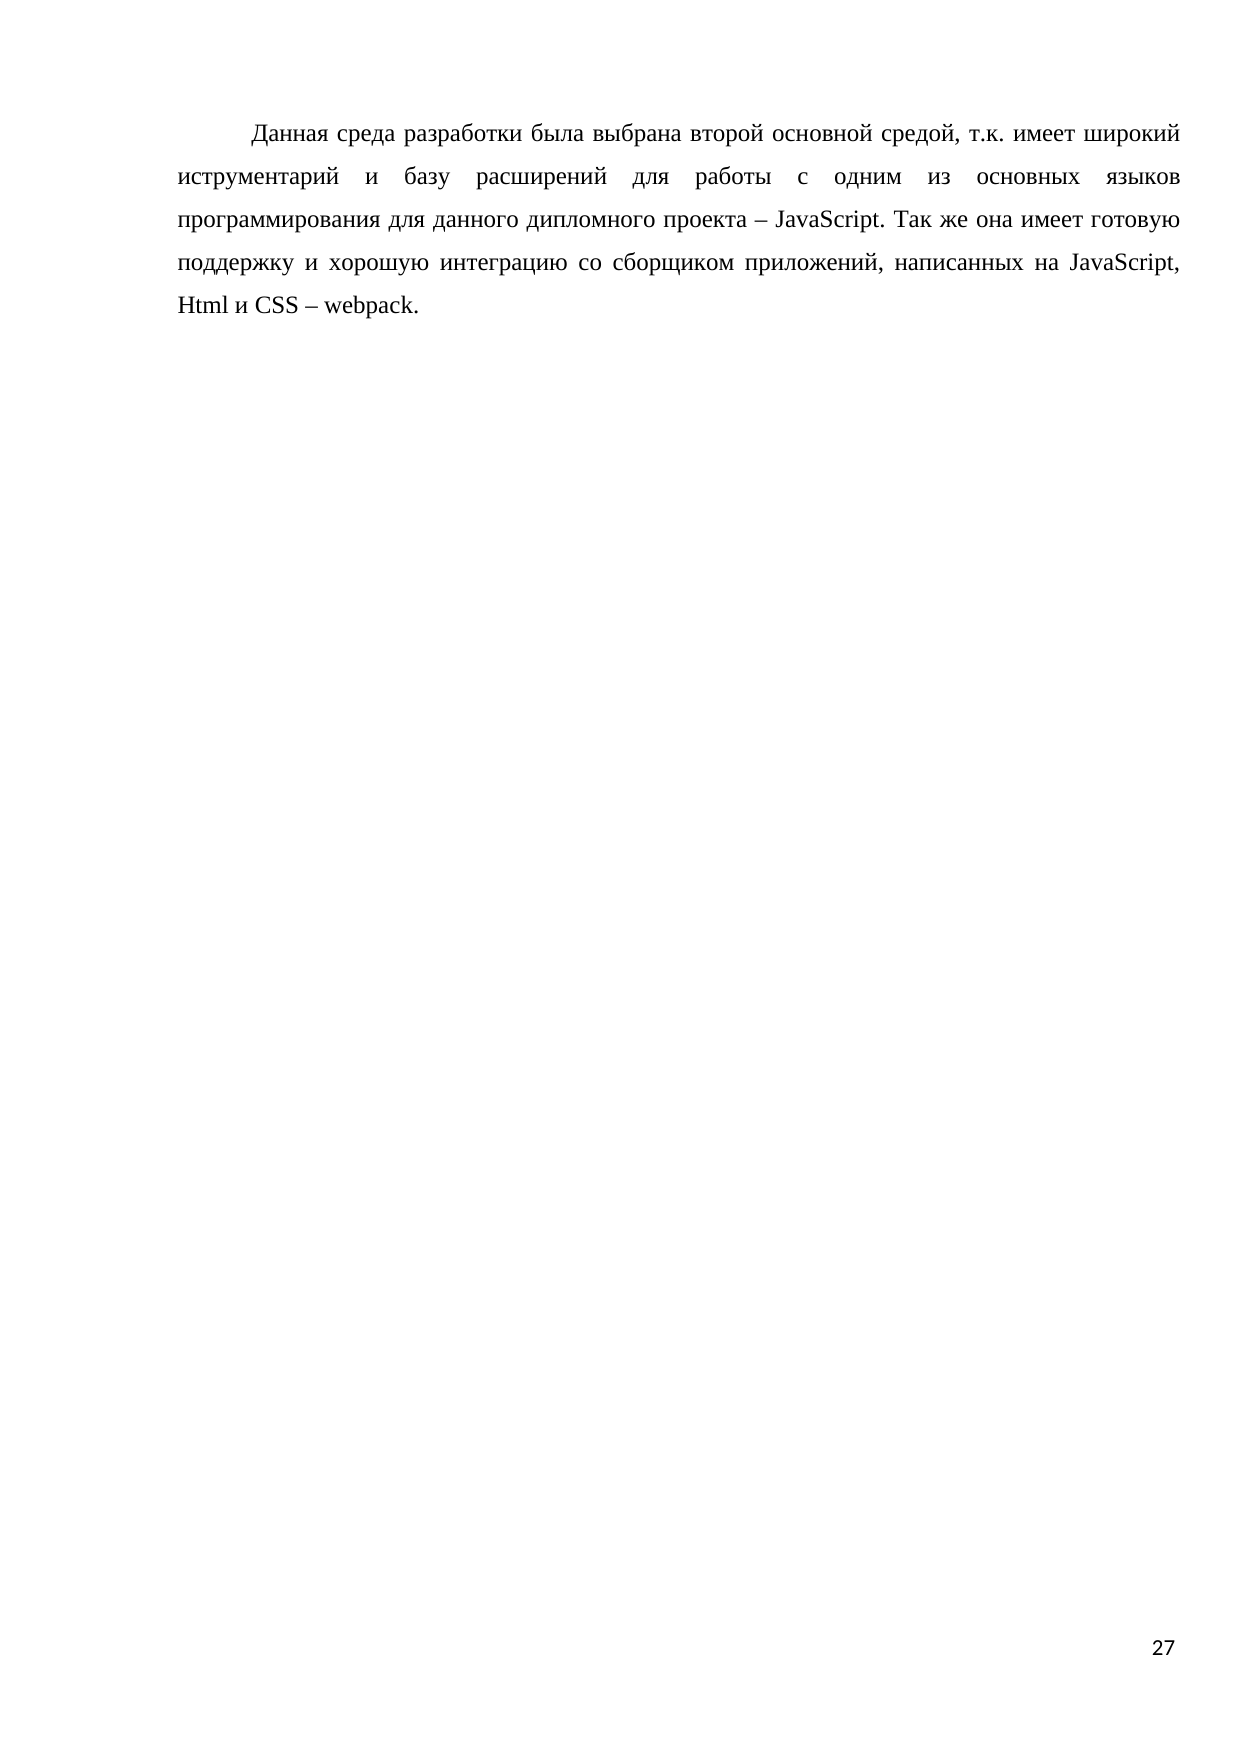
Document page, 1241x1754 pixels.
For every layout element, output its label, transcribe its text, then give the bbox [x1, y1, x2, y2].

text Данная среда разработки была выбрана второй основной средой, т.к. имеет широкий иструментарий и базу расширений для работы с одним из основных языков программирования для данного дипломного проекта – JavaScript. Так же она имеет готовую поддержку и хорошую интеграцию со сборщиком приложений, написанных на JavaScript, Html и CSS – webpack. [177, 118, 1181, 319]
